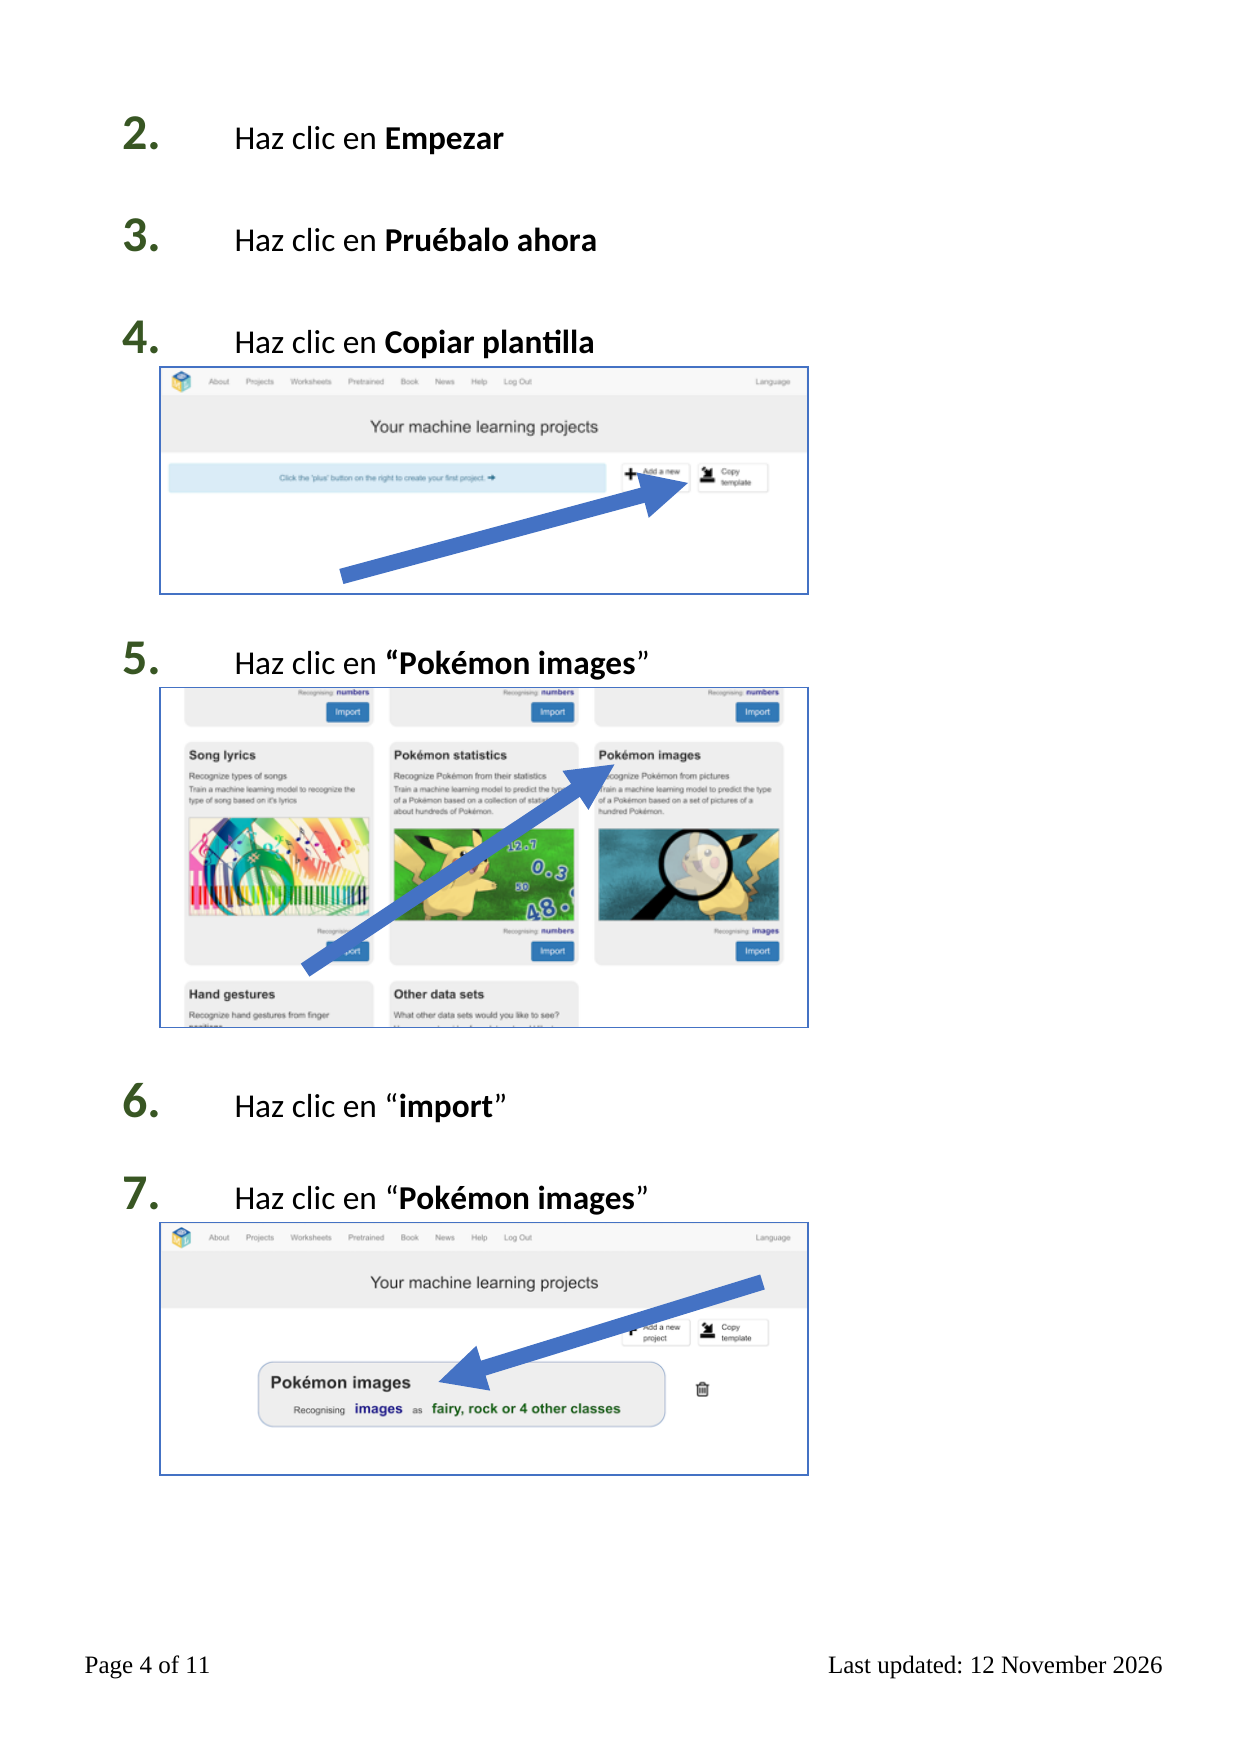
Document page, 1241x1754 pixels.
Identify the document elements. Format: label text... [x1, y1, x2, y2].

picture [161, 1223, 807, 1474]
list Haz clic en Pruébalo ahora [122, 203, 1163, 264]
list Haz clic en “import” [122, 1069, 1163, 1161]
picture [161, 368, 807, 593]
picture [161, 688, 807, 1027]
list Haz clic en Empezar [122, 101, 1163, 162]
